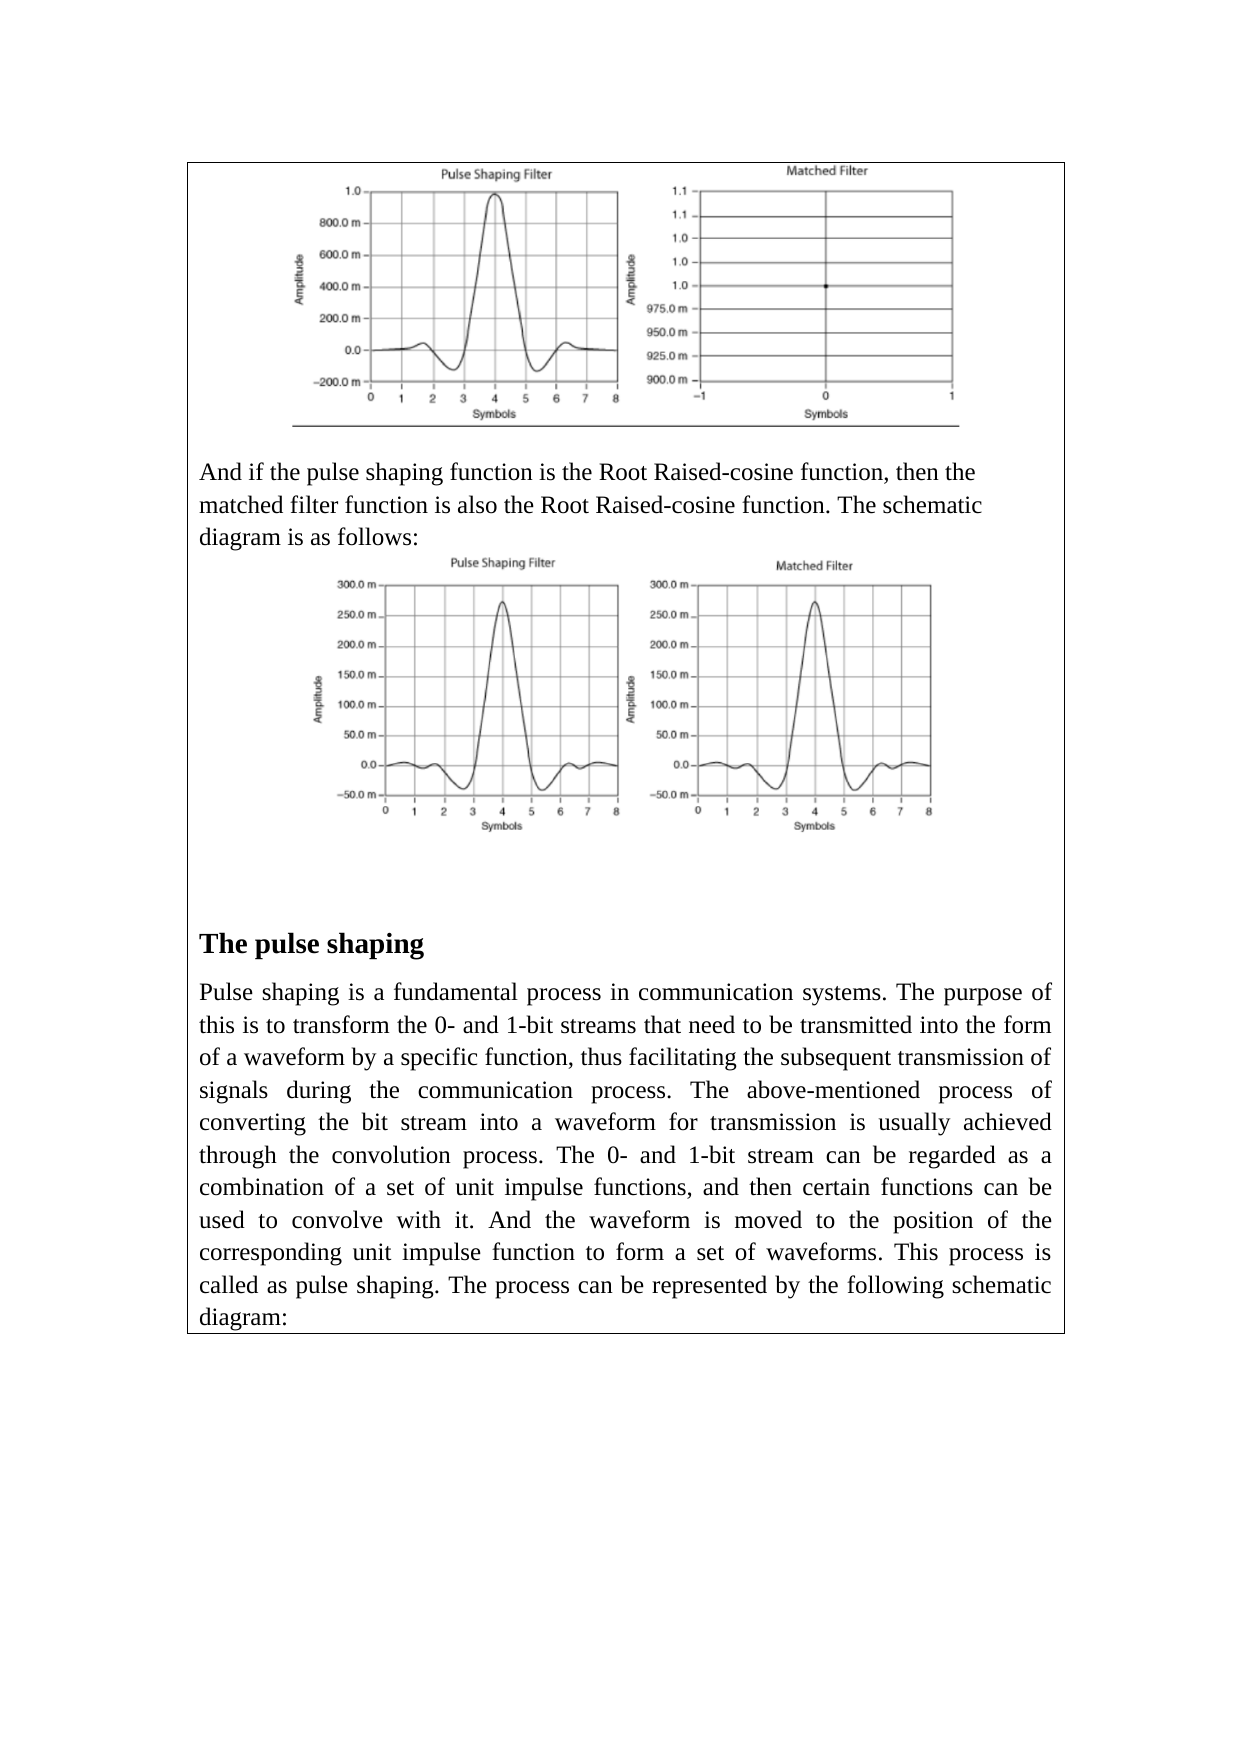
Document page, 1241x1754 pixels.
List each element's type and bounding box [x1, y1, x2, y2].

picture [312, 553, 940, 833]
picture [292, 163, 960, 427]
table_cell [188, 163, 1064, 1333]
